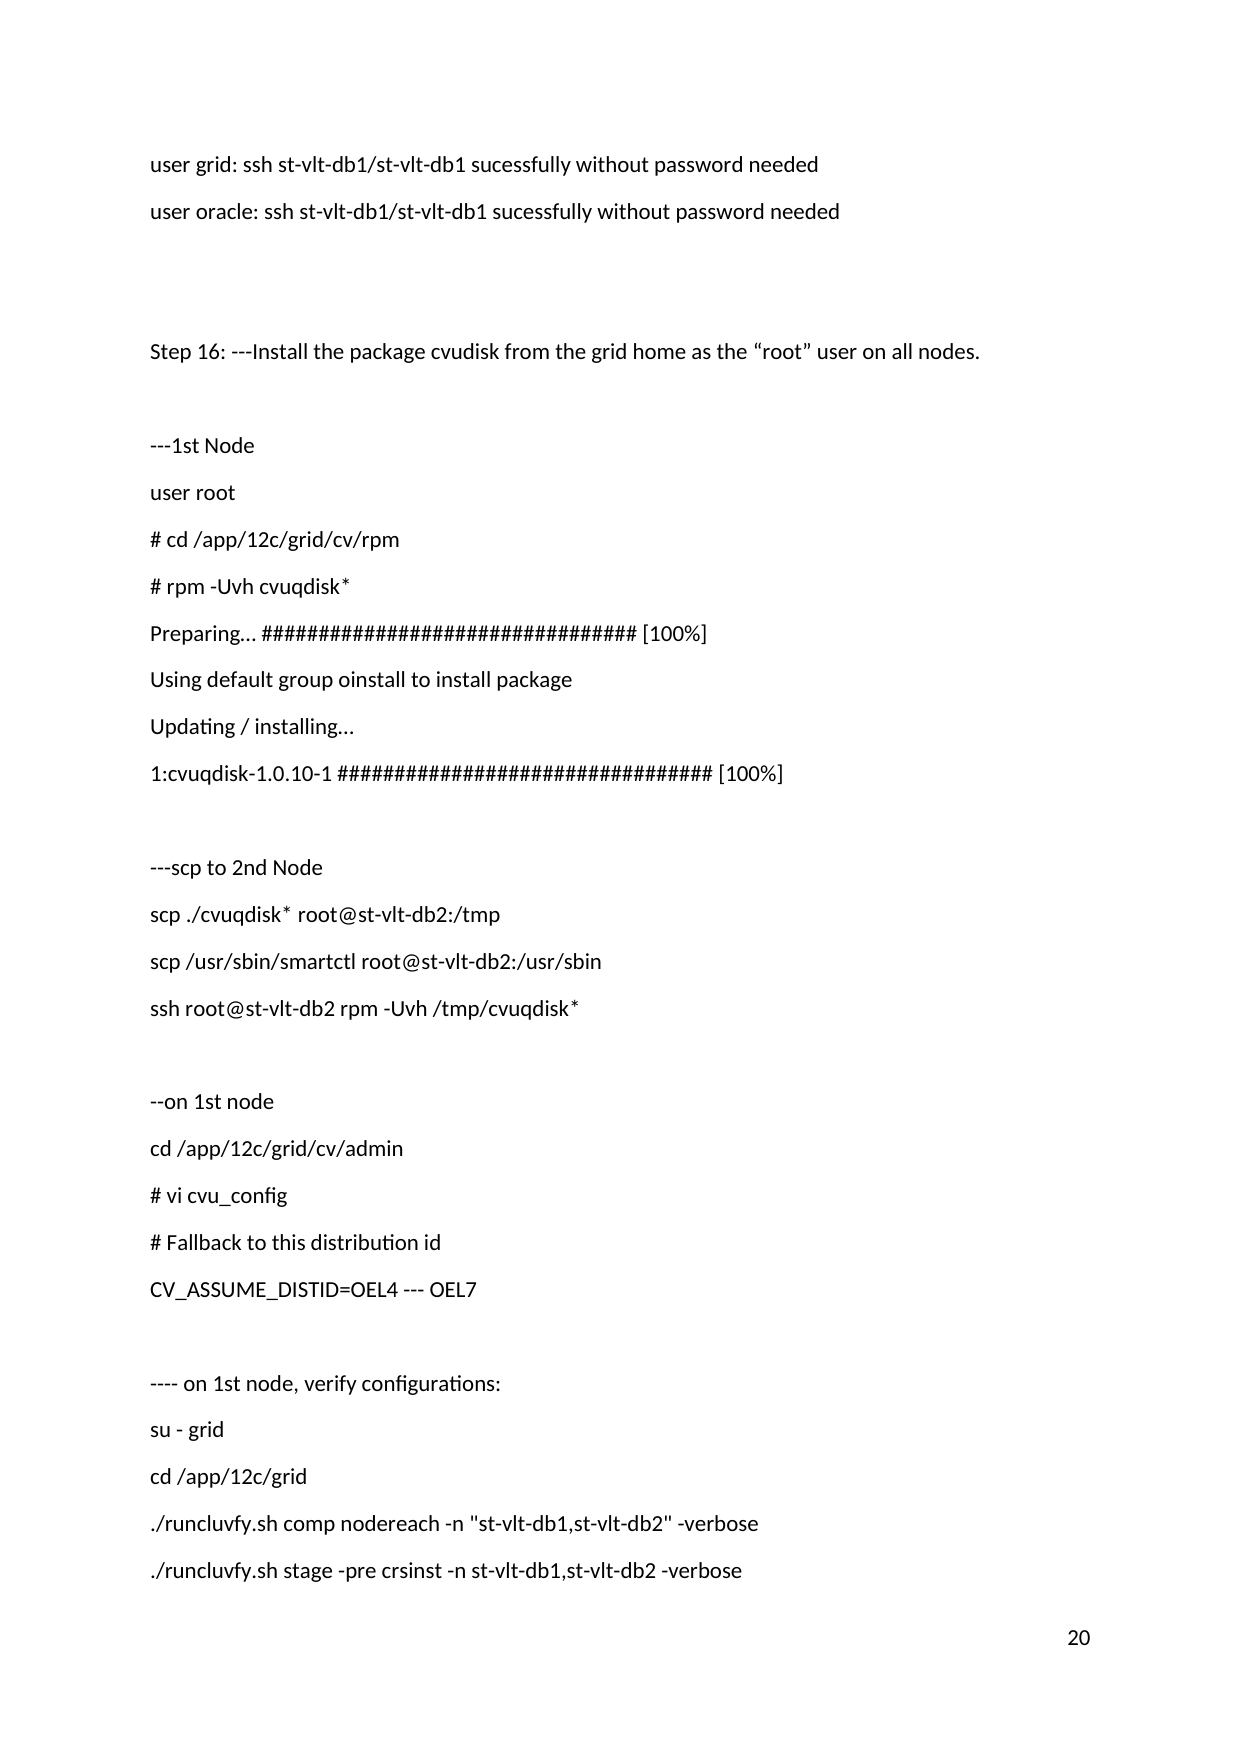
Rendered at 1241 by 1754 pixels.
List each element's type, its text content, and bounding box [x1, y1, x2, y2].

text Updating / installing… [150, 712, 1090, 741]
text ---scp to 2nd Node [150, 853, 1090, 881]
text Step 16: ---Install the package cvudisk from the grid home as the “root” user on all nodes. [150, 337, 1090, 366]
text ssh root@st-vlt-db2 rpm -Uvh /tmp/cvuqdisk* [150, 994, 1090, 1022]
text 1:cvuqdisk-1.0.10-1 ################################# [100%] [150, 759, 1090, 787]
text scp ./cvuqdisk* root@st-vlt-db2:/tmp [150, 900, 1090, 928]
text user oracle: ssh st-vlt-db1/st-vlt-db1 sucessfully without password needed [150, 197, 1090, 225]
text cd /app/12c/grid/cv/admin [150, 1134, 1090, 1162]
text Preparing… ################################# [100%] [150, 619, 1090, 647]
text # Fallback to this distribution id [150, 1228, 1090, 1256]
text # rpm -Uvh cvuqdisk* [150, 572, 1090, 600]
text user grid: ssh st-vlt-db1/st-vlt-db1 sucessfully without password needed [150, 150, 1090, 178]
text ---- on 1st node, verify configurations: [150, 1369, 1090, 1397]
text CV_ASSUME_DISTID=OEL4 --- OEL7 [150, 1275, 1090, 1303]
text cd /app/12c/grid [150, 1462, 1090, 1491]
text ---1st Node [150, 431, 1090, 459]
text scp /usr/sbin/smartctl root@st-vlt-db2:/usr/sbin [150, 947, 1090, 975]
text su - grid [150, 1416, 1090, 1444]
text ./runcluvfy.sh stage -pre crsinst -n st-vlt-db1,st-vlt-db2 -verbose [150, 1556, 1090, 1584]
text # cd /app/12c/grid/cv/rpm [150, 525, 1090, 553]
text ./runcluvfy.sh comp nodereach -n "st-vlt-db1,st-vlt-db2" -verbose [150, 1509, 1090, 1537]
text user root [150, 478, 1090, 506]
text # vi cvu_config [150, 1181, 1090, 1209]
text Using default group oinstall to install package [150, 666, 1090, 694]
text --on 1st node [150, 1087, 1090, 1116]
